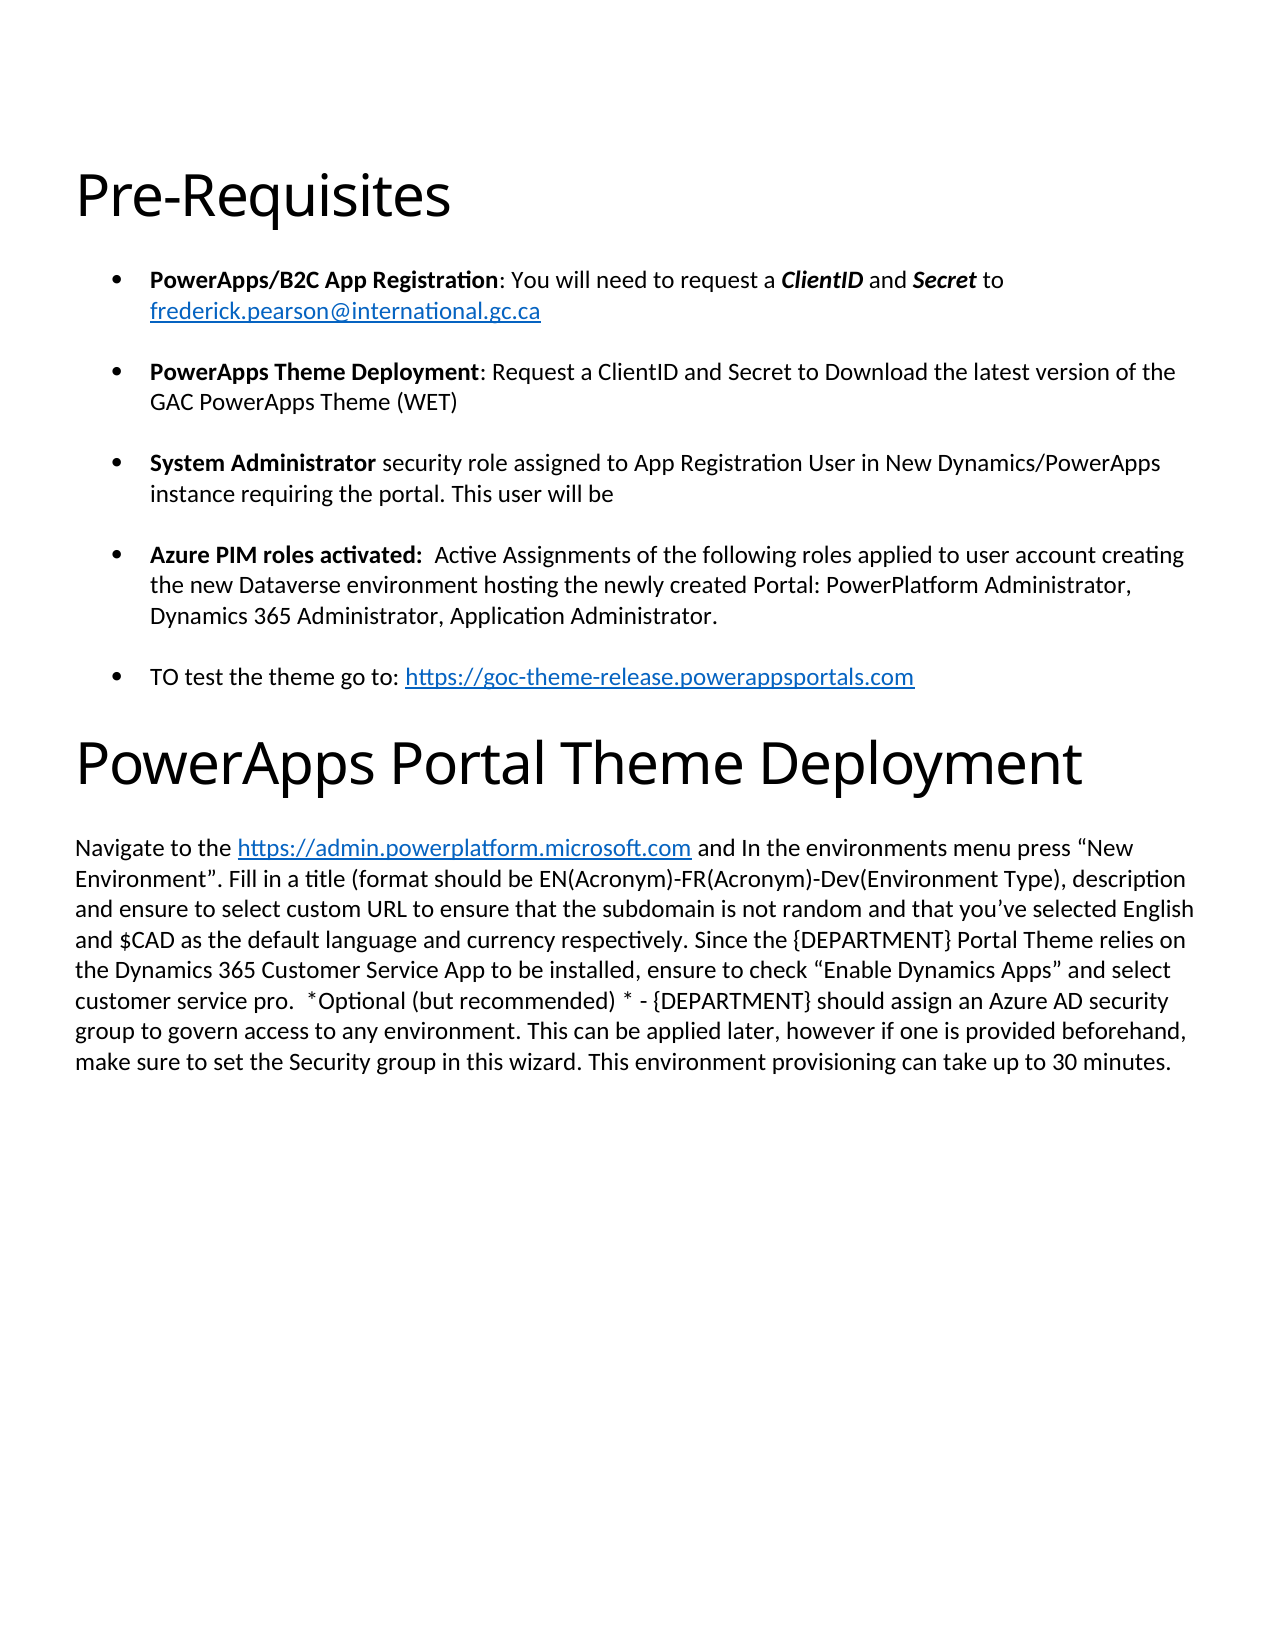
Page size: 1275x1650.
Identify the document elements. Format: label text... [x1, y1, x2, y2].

title PowerApps Portal Theme Deployment [75, 722, 1200, 802]
list Azure PIM roles activated: Active Assignments of the following roles applied to user account creating the new Dataverse environment hosting the newly created Portal: PowerPlatform Administrator, Dynamics 365 Administrator, Application Administrator. [112, 539, 1200, 631]
text Navigate to the https://admin.powerplatform.microsoft.com and In the environments menu press “New Environment”. Fill in a title (format should be EN(Acronym)-FR(Acronym)-Dev(Environment Type), description and ensure to select custom URL to ensure that the subdomain is not random and that you’ve selected English and $CAD as the default language and currency respectively. Since the {DEPARTMENT} Portal Theme relies on the Dynamics 365 Customer Service App to be installed, ensure to check “Enable Dynamics Apps” and select customer service pro. *Optional (but recommended) * - {DEPARTMENT} should assign an Azure AD security group to govern access to any environment. This can be applied later, however if one is provided beforehand, make sure to set the Security group in this wizard. This environment provisioning can take up to 30 minutes. [75, 832, 1200, 1076]
list PowerApps/B2C App Registration: You will need to request a ClientID and Secret to frederick.pearson@international.gc.ca [112, 264, 1200, 326]
list TO test the theme go to: https://goc-theme-release.powerappsportals.com [112, 661, 1200, 692]
list PowerApps Theme Deployment: Request a ClientID and Secret to Download the latest version of the GAC PowerApps Theme (WET) [112, 356, 1200, 417]
title Pre-Requisites [75, 154, 1200, 234]
list System Administrator security role assigned to App Registration User in New Dynamics/PowerApps instance requiring the portal. This user will be [112, 448, 1200, 509]
